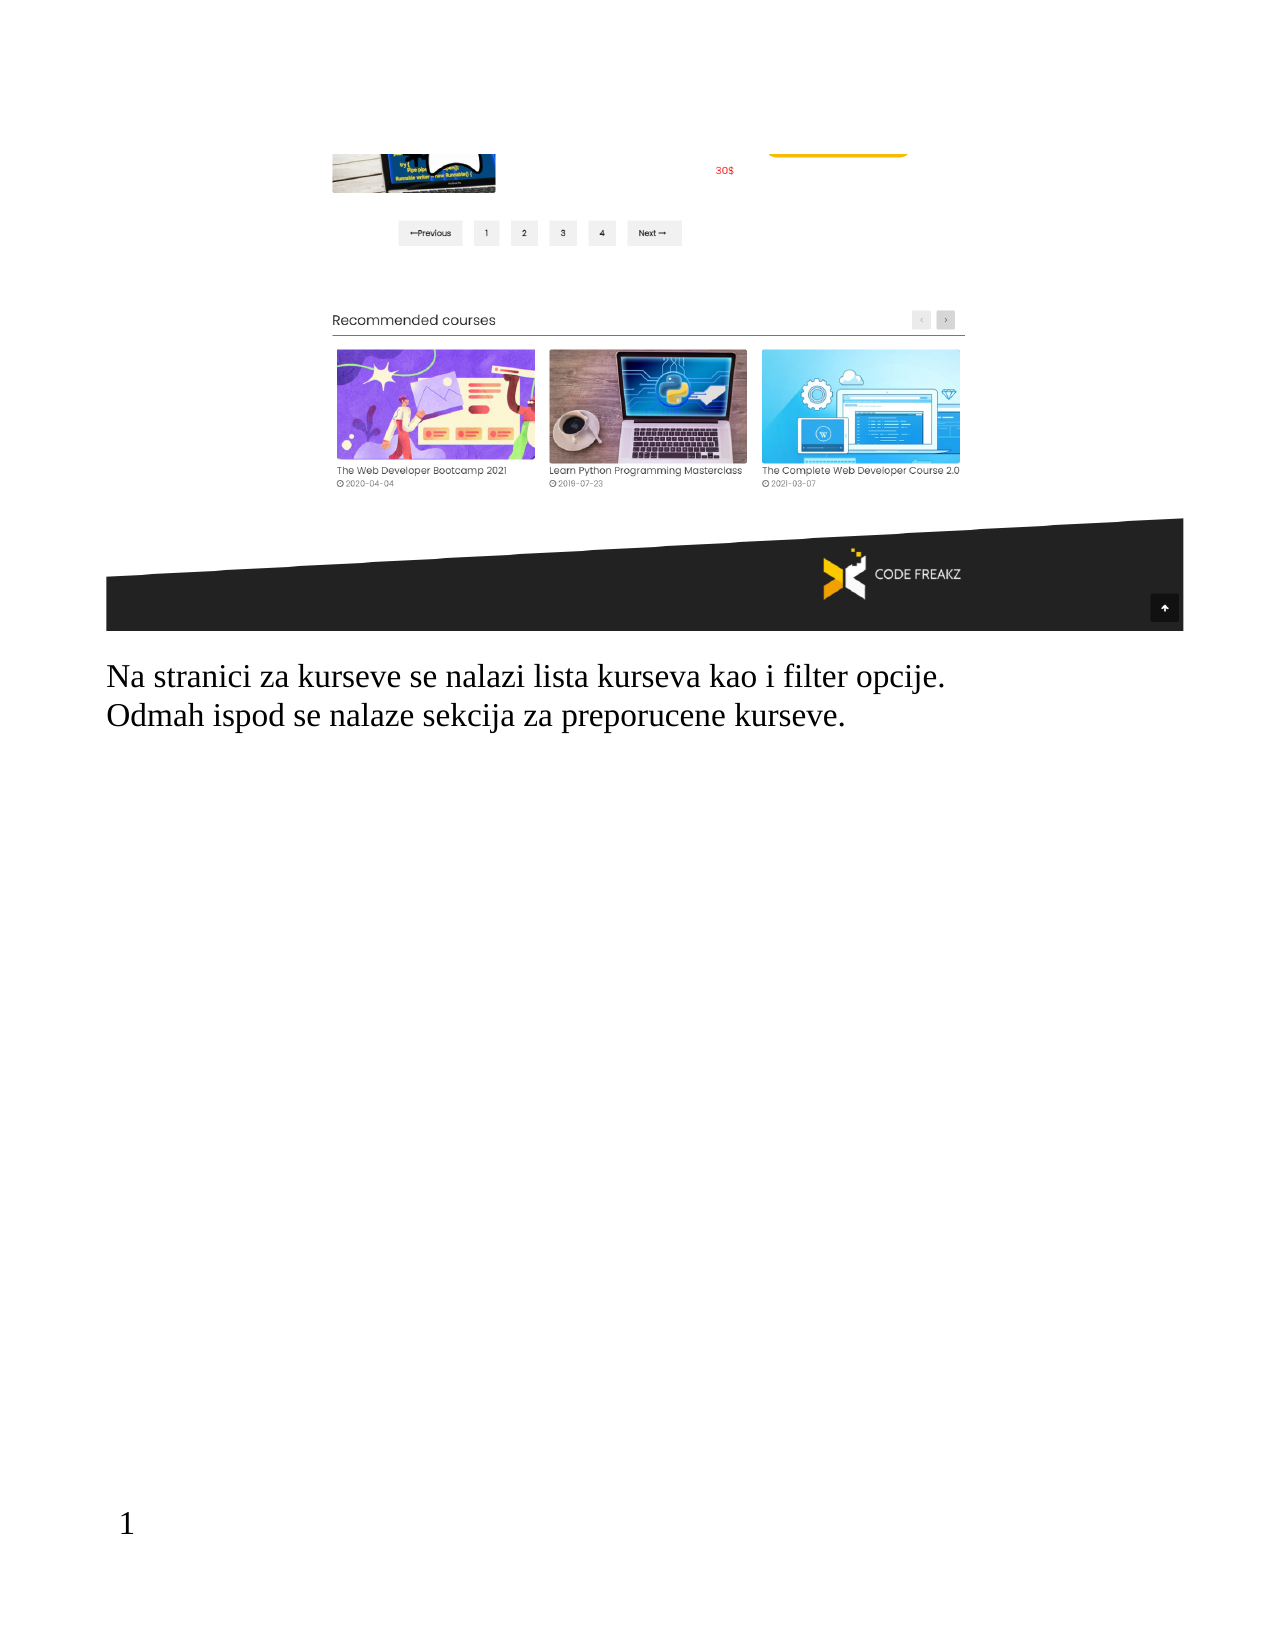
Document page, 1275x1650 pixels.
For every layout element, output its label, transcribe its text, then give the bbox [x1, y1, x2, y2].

text Na stranici za kurseve se nalazi lista kurseva kao i filter opcije. [106, 656, 1183, 695]
text Odmah ispod se nalaze sekcija za preporucene kurseve. [106, 695, 1183, 733]
picture [106, 154, 1184, 631]
